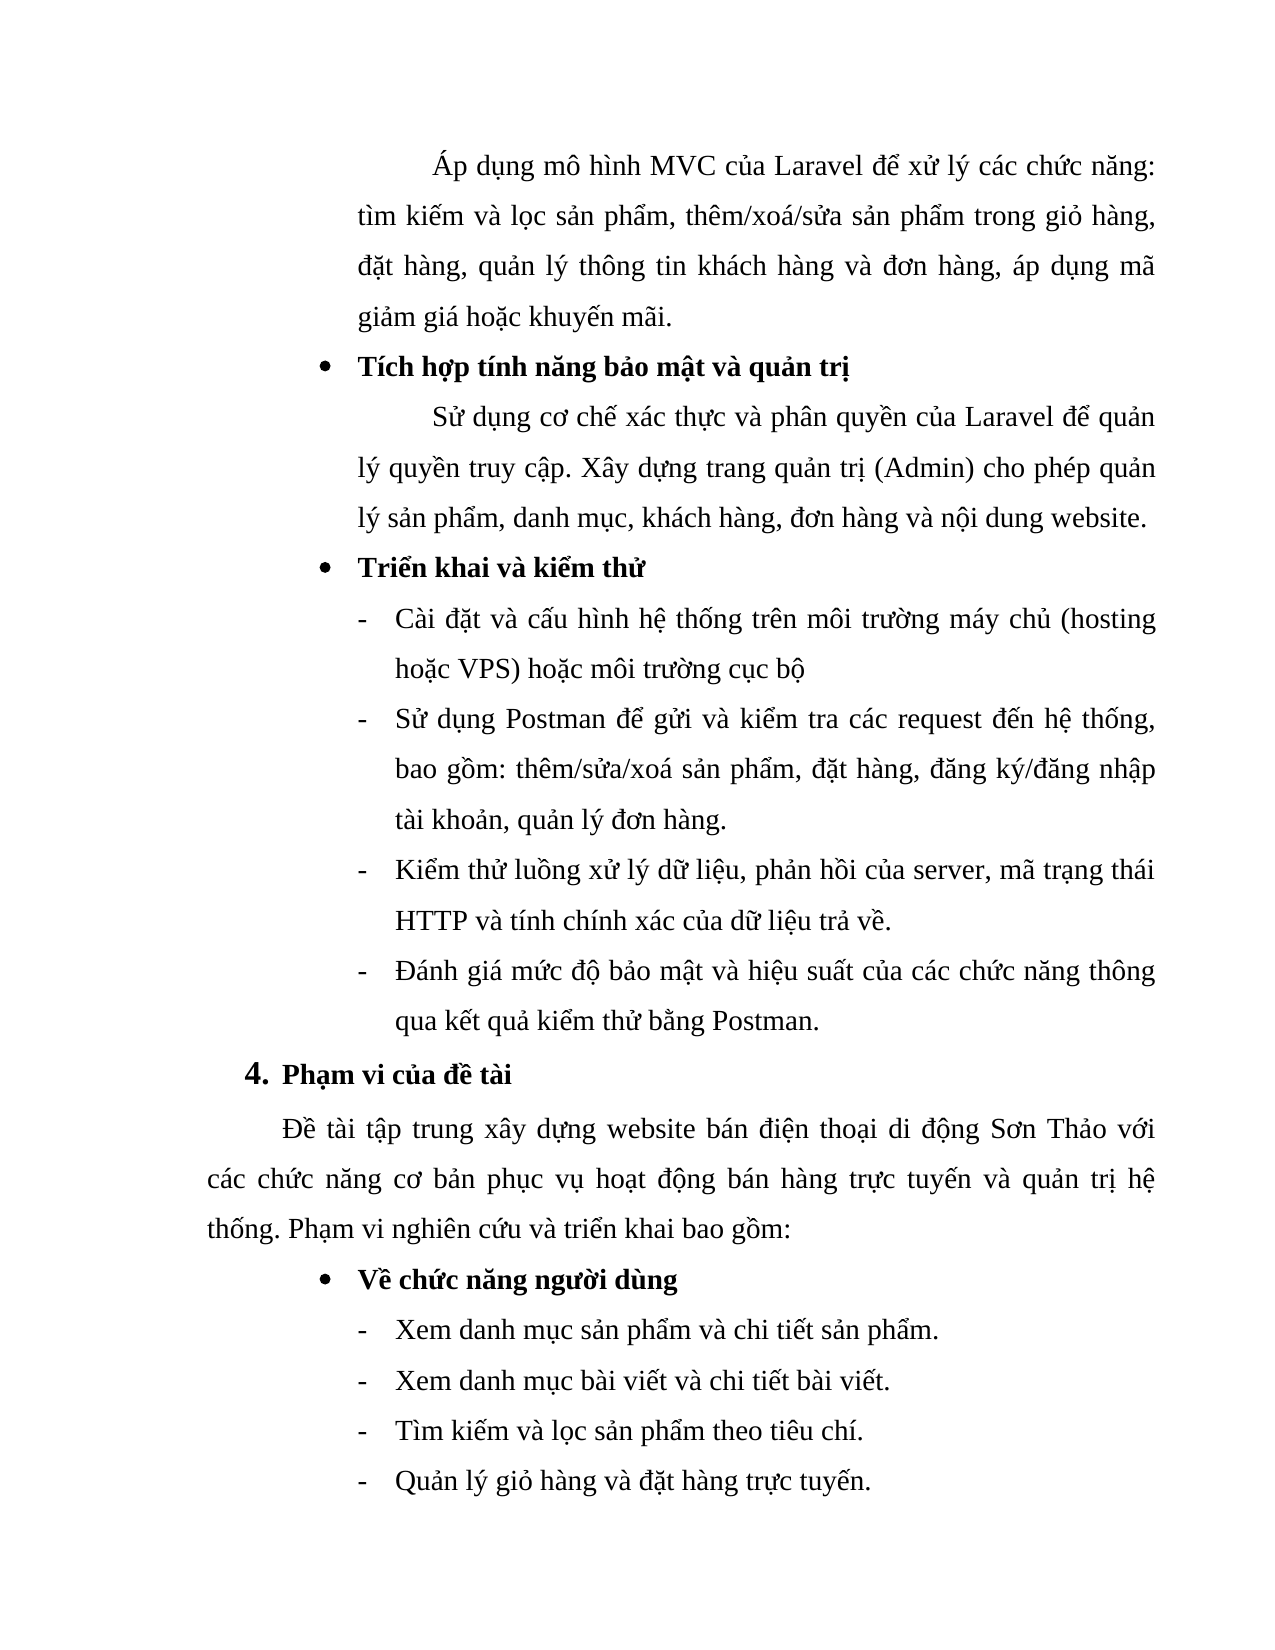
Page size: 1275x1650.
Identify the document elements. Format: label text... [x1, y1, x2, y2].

list Quản lý giỏ hàng và đặt hàng trực tuyến. [357, 1463, 1157, 1497]
list Xem danh mục bài viết và chi tiết bài viết. [357, 1363, 1157, 1396]
list Áp dụng mô hình MVC của Laravel để xử lý các chức năng: tìm kiếm và lọc sản phẩm, thêm/xoá/sửa sản phẩm trong giỏ hàng, đặt hàng, quản lý thông tin khách hàng và đơn hàng, áp dụng mã giảm giá hoặc khuyến mãi. [357, 148, 1157, 332]
list Cài đặt và cấu hình hệ thống trên môi trường máy chủ (hosting hoặc VPS) hoặc môi trường cục bộ [357, 601, 1157, 684]
list Tích hợp tính năng bảo mật và quản trị [320, 349, 1157, 383]
list Xem danh mục sản phẩm và chi tiết sản phẩm. [357, 1312, 1157, 1346]
list Kiểm thử luồng xử lý dữ liệu, phản hồi của server, mã trạng thái HTTP và tính chính xác của dữ liệu trả về. [357, 852, 1157, 936]
list Sử dụng Postman để gửi và kiểm tra các request đến hệ thống, bao gồm: thêm/sửa/xoá sản phẩm, đặt hàng, đăng ký/đăng nhập tài khoản, quản lý đơn hàng. [357, 701, 1157, 836]
list Tìm kiếm và lọc sản phẩm theo tiêu chí. [357, 1413, 1157, 1447]
text Đề tài tập trung xây dựng website bán điện thoại di động Sơn Thảo với các chức năng cơ bản phục vụ hoạt động bán hàng trực tuyến và quản trị hệ thống. Phạm vi nghiên cứu và triển khai bao gồm: [207, 1111, 1157, 1245]
list Phạm vi của đề tài [244, 1053, 1157, 1092]
list Đánh giá mức độ bảo mật và hiệu suất của các chức năng thông qua kết quả kiểm thử bằng Postman. [357, 953, 1157, 1037]
list Triển khai và kiểm thử [320, 550, 1157, 584]
list Về chức năng người dùng [320, 1262, 1157, 1296]
list Sử dụng cơ chế xác thực và phân quyền của Laravel để quản lý quyền truy cập. Xây dựng trang quản trị (Admin) cho phép quản lý sản phẩm, danh mục, khách hàng, đơn hàng và nội dung website. [357, 399, 1157, 533]
